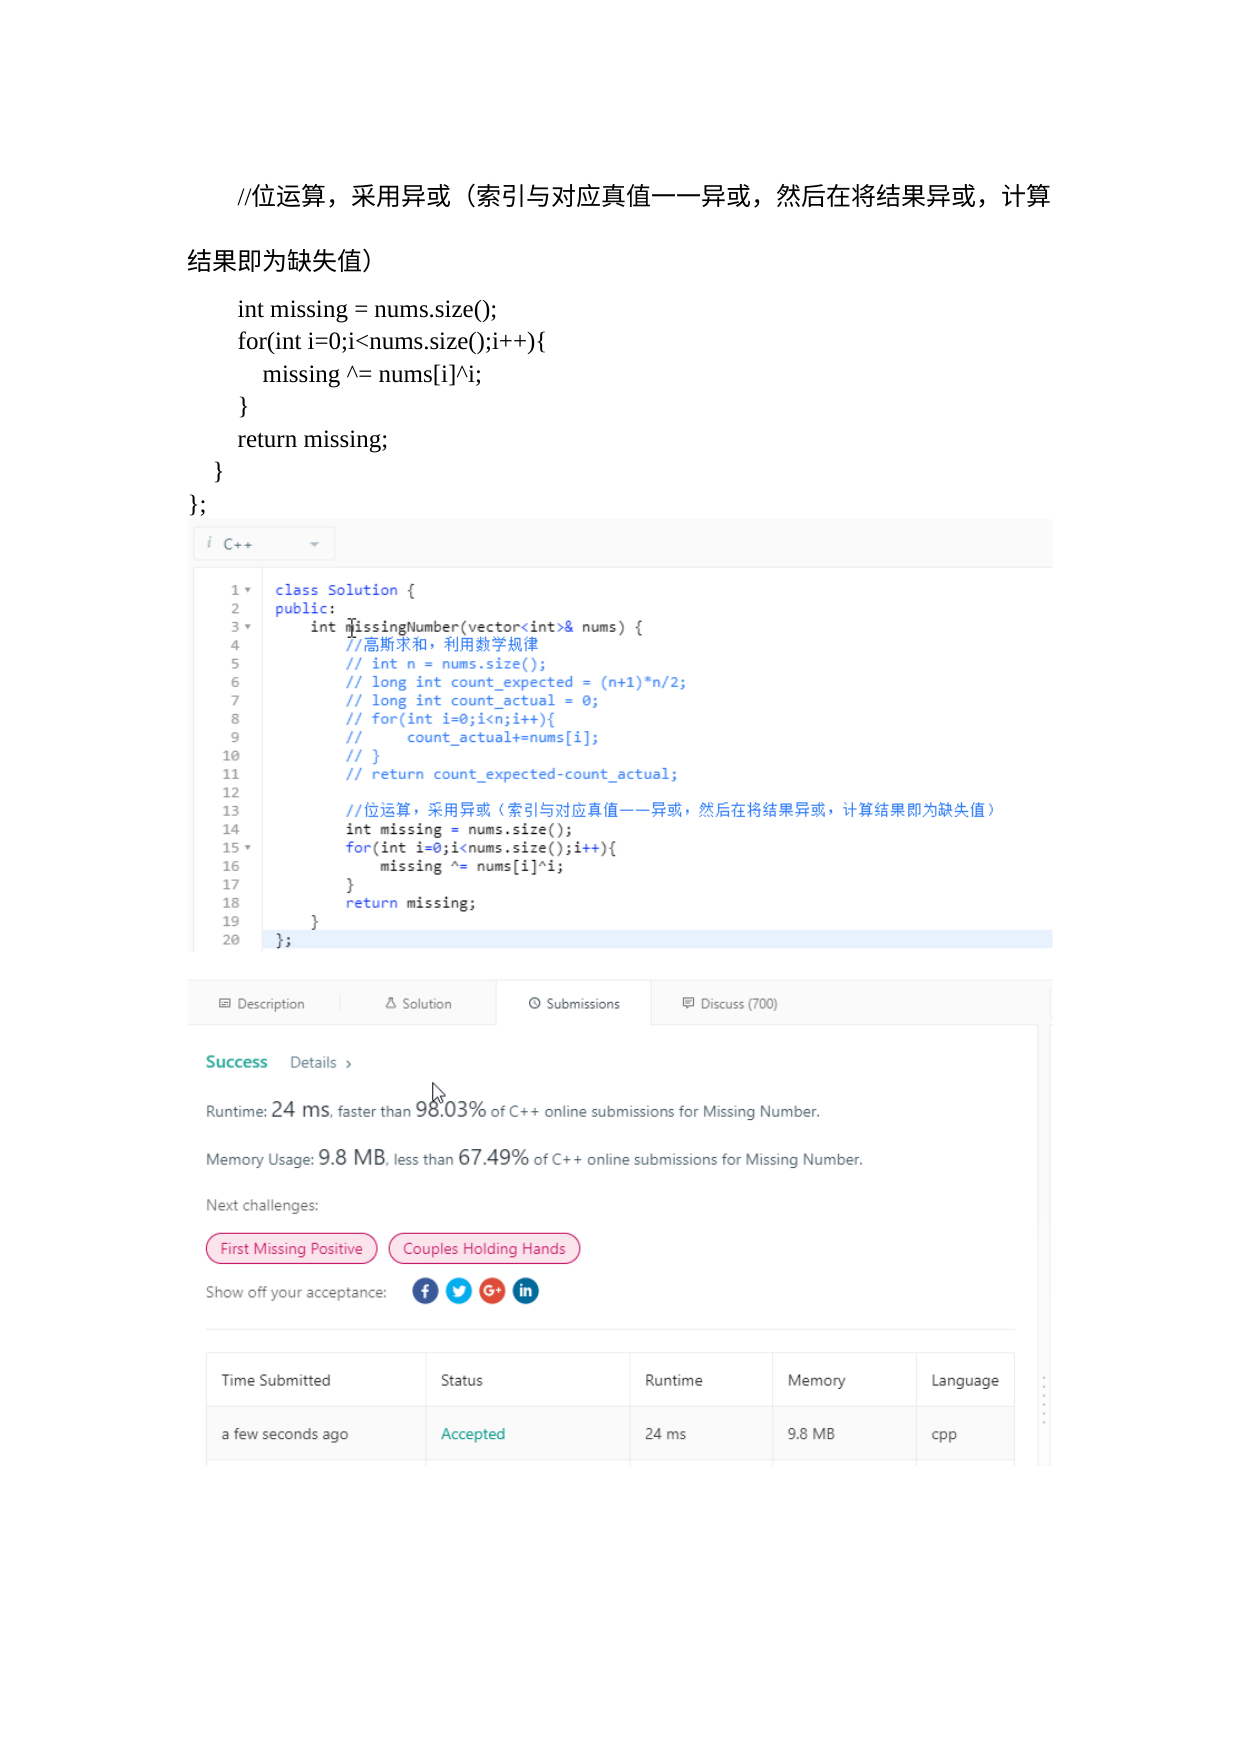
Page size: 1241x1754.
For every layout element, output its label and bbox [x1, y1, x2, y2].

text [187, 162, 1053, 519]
picture [187, 974, 1053, 1466]
picture [187, 519, 1053, 952]
